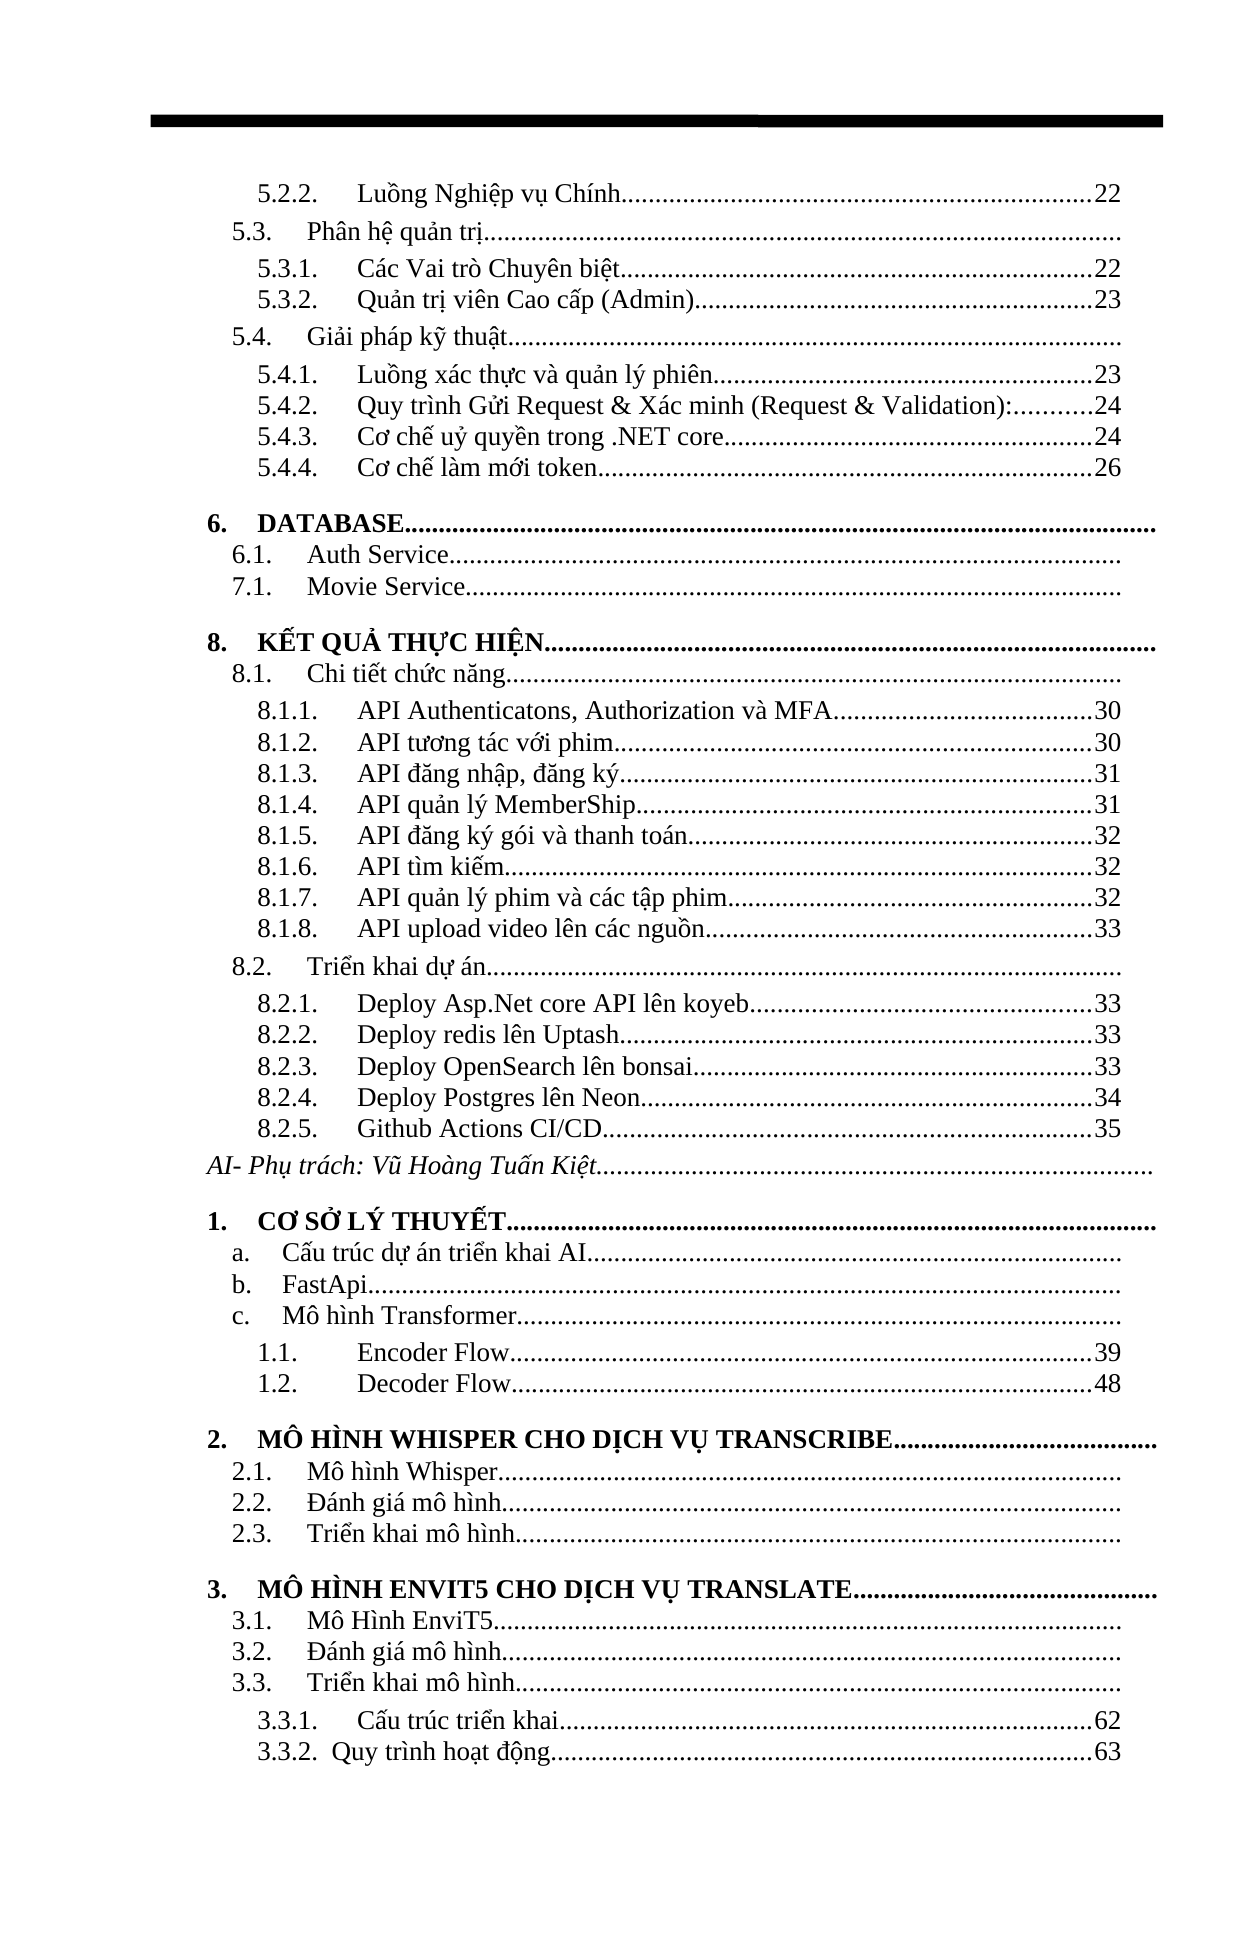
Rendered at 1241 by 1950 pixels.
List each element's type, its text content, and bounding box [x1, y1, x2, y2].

text 8.1.7. API quản lý phim và các tập phim 32 [257, 881, 1122, 912]
text 8.1.5. API đăng ký gói và thanh toán 32 [257, 819, 1122, 850]
text 5.3. Phân hệ quản trị 22 [232, 214, 1122, 246]
text 5.4. Giải pháp kỹ thuật 23 [232, 321, 1122, 352]
text 6.1. Auth Service 27 [232, 539, 1122, 570]
text 8.1.1. API Authenticatons, Authorization và MFA 30 [257, 694, 1122, 726]
text 1.1. Encoder Flow 39 [257, 1336, 1122, 1367]
text 5.4.3. Cơ chế uỷ quyền trong .NET core 24 [257, 420, 1122, 451]
text 8.1.3. API đăng nhập, đăng ký 31 [257, 757, 1122, 788]
text 7.1. Movie Service 28 [232, 570, 1122, 601]
text 1. Cơ sở lý thuyết 36 [207, 1205, 1122, 1237]
text 3.3. Triển khai mô hình 62 [232, 1667, 1122, 1698]
text c. Mô hình Transformer 37 [232, 1299, 1122, 1330]
text 3.3.1. Cấu trúc triển khai 62 [257, 1704, 1122, 1735]
text 2.3. Triển khai mô hình 57 [232, 1517, 1122, 1548]
text 5.4.4. Cơ chế làm mới token 26 [257, 451, 1122, 482]
text 5.3.2. Quản trị viên Cao cấp (Admin) 23 [257, 283, 1122, 314]
text AI- Phụ trách: Vũ Hoàng Tuấn Kiệt 36 [207, 1149, 1122, 1180]
text 8.2.5. Github Actions CI/CD 35 [257, 1112, 1122, 1143]
text 8.1.8. API upload video lên các nguồn 33 [257, 912, 1122, 944]
text 8. Kết quả thực hiện 30 [207, 626, 1122, 657]
text 8.2.2. Deploy redis lên Uptash 33 [257, 1018, 1122, 1049]
text b. FastApi 37 [232, 1268, 1122, 1299]
text 3.2. Đánh giá mô hình 61 [232, 1635, 1122, 1667]
text 8.2. Triển khai dự án 33 [232, 950, 1122, 981]
text 2.2. Đánh giá mô hình 56 [232, 1486, 1122, 1517]
text 8.1.2. API tương tác với phim 30 [257, 726, 1122, 757]
text 8.2.1. Deploy Asp.Net core API lên koyeb 33 [257, 987, 1122, 1018]
text 3. Mô hình EnviT5 cho dịch vụ translate 61 [207, 1573, 1122, 1604]
text 8.2.4. Deploy Postgres lên Neon 34 [257, 1081, 1122, 1112]
text 1.2. Decoder Flow 48 [257, 1367, 1122, 1398]
text 8.1.6. API tìm kiếm 32 [257, 850, 1122, 881]
text 2. Mô hình Whisper cho dịch vụ transcribe 53 [207, 1423, 1122, 1455]
text 3.3.2. Quy trình hoạt động 63 [257, 1735, 1122, 1766]
text 2.1. Mô hình Whisper 53 [232, 1455, 1122, 1486]
text 5.2.2. Luồng Nghiệp vụ Chính 22 [257, 177, 1122, 208]
text 5.4.1. Luồng xác thực và quản lý phiên 23 [257, 358, 1122, 389]
text 5.3.1. Các Vai trò Chuyên biệt 22 [257, 252, 1122, 283]
text 5.4.2. Quy trình Gửi Request & Xác minh (Request & Validation): 24 [257, 389, 1122, 420]
text 8.1. Chi tiết chức năng 30 [232, 657, 1122, 688]
text 3.1. Mô Hình EnviT5 61 [232, 1604, 1122, 1635]
text 8.2.3. Deploy OpenSearch lên bonsai 33 [257, 1049, 1122, 1081]
text 8.1.4. API quản lý MemberShip 31 [257, 788, 1122, 819]
text 6. Database 27 [207, 507, 1122, 539]
text a. Cấu trúc dự án triển khai AI 36 [232, 1237, 1122, 1268]
